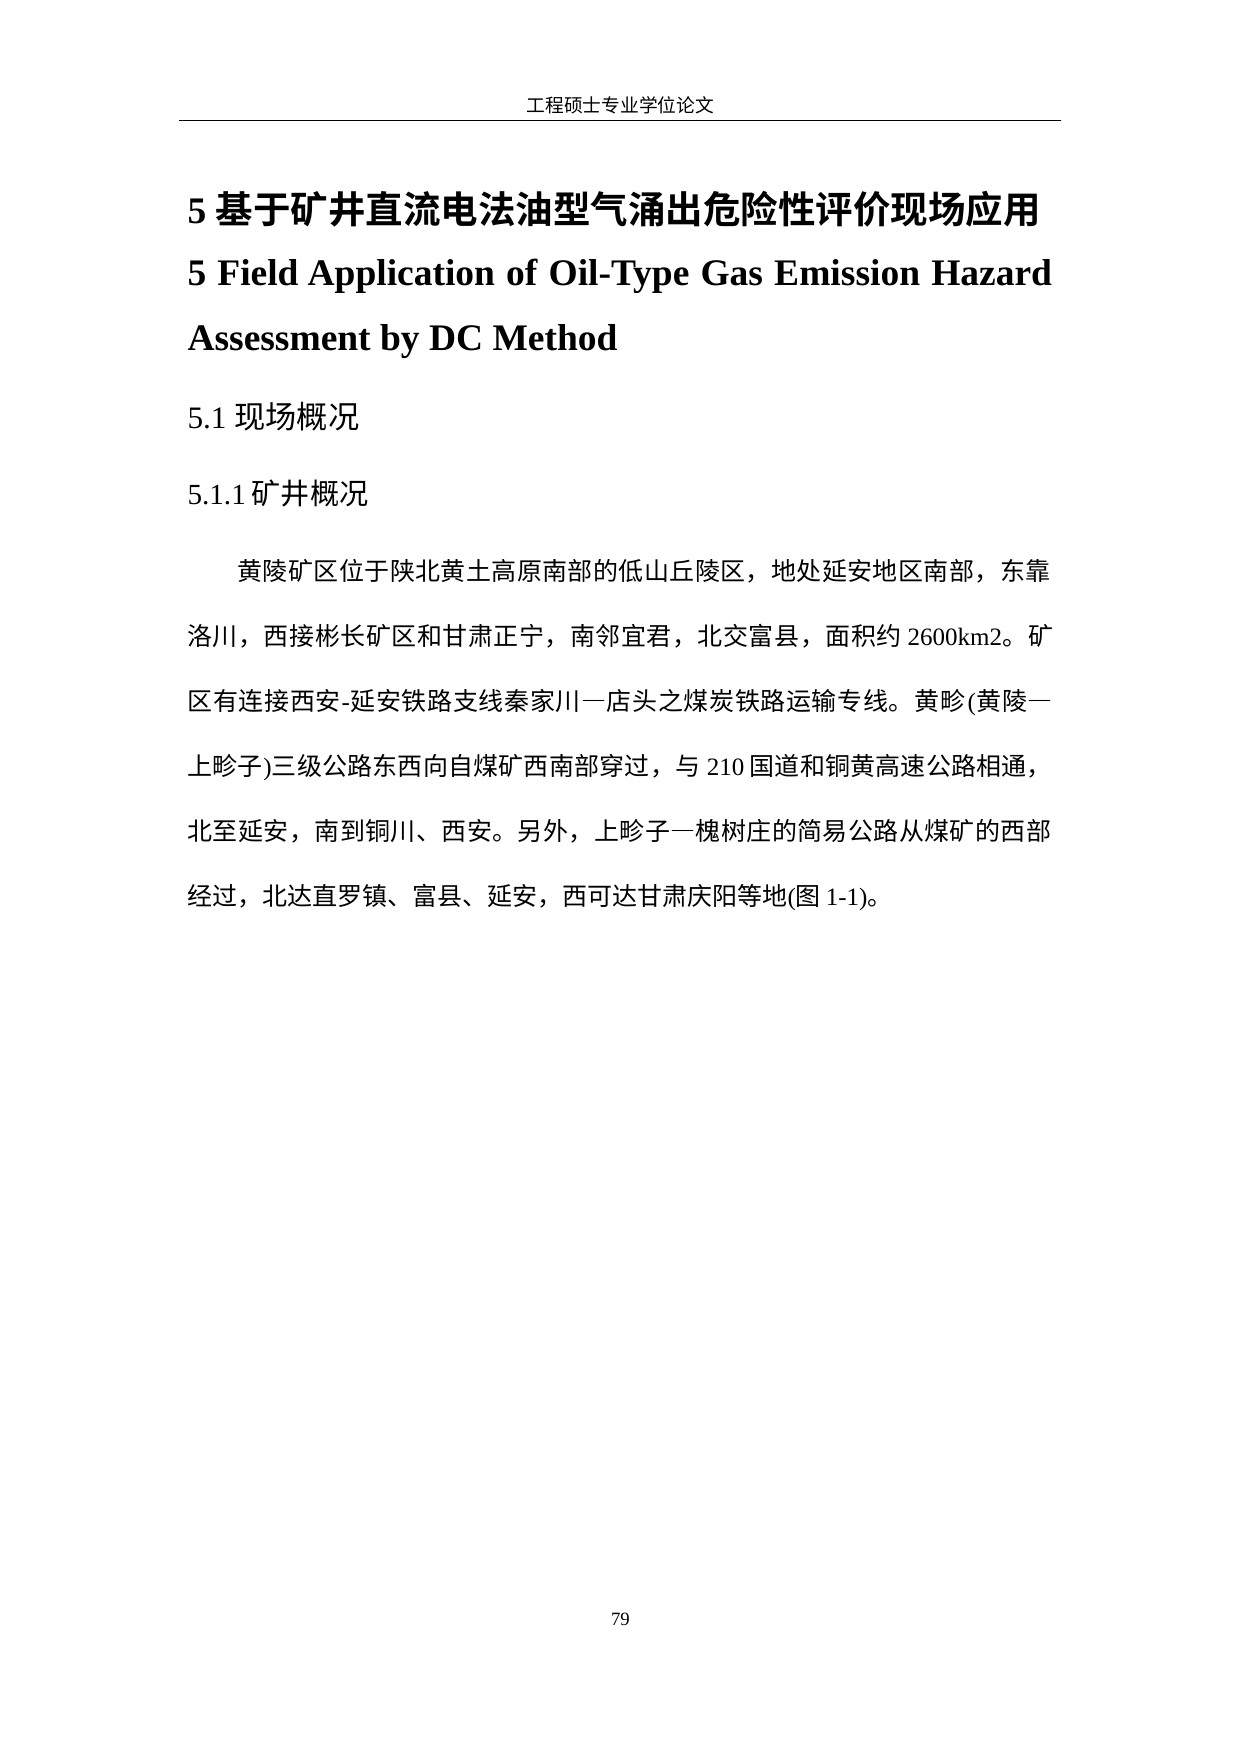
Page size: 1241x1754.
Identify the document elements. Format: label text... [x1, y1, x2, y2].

text 5.1 现场概况 [187, 382, 1053, 447]
text 5 基于矿井直流电法油型气涌出危险性评价现场应用 [187, 174, 1053, 239]
text 5 Field Application of Oil-Type Gas Emission Hazard Assessment by DC Method [187, 239, 1053, 369]
text 黄陵矿区位于陕北黄土高原南部的低山丘陵区，地处延安地区南部，东靠洛川，西接彬长矿区和甘肃正宁，南邻宜君，北交富县，面积约2600km2。矿区有连接西安-延安铁路支线秦家川—店头之煤炭铁路运输专线。黄畛(黄陵—上畛子)三级公路东西向自煤矿西南部穿过，与210国道和铜黄高速公路相通，北至延安，南到铜川、西安。另外，上畛子—槐树庄的简易公路从煤矿的西部经过，北达直罗镇、富县、延安，西可达甘肃庆阳等地(图1-1)。 [187, 537, 1053, 927]
text 5.1.1矿井概况 [187, 459, 1053, 524]
